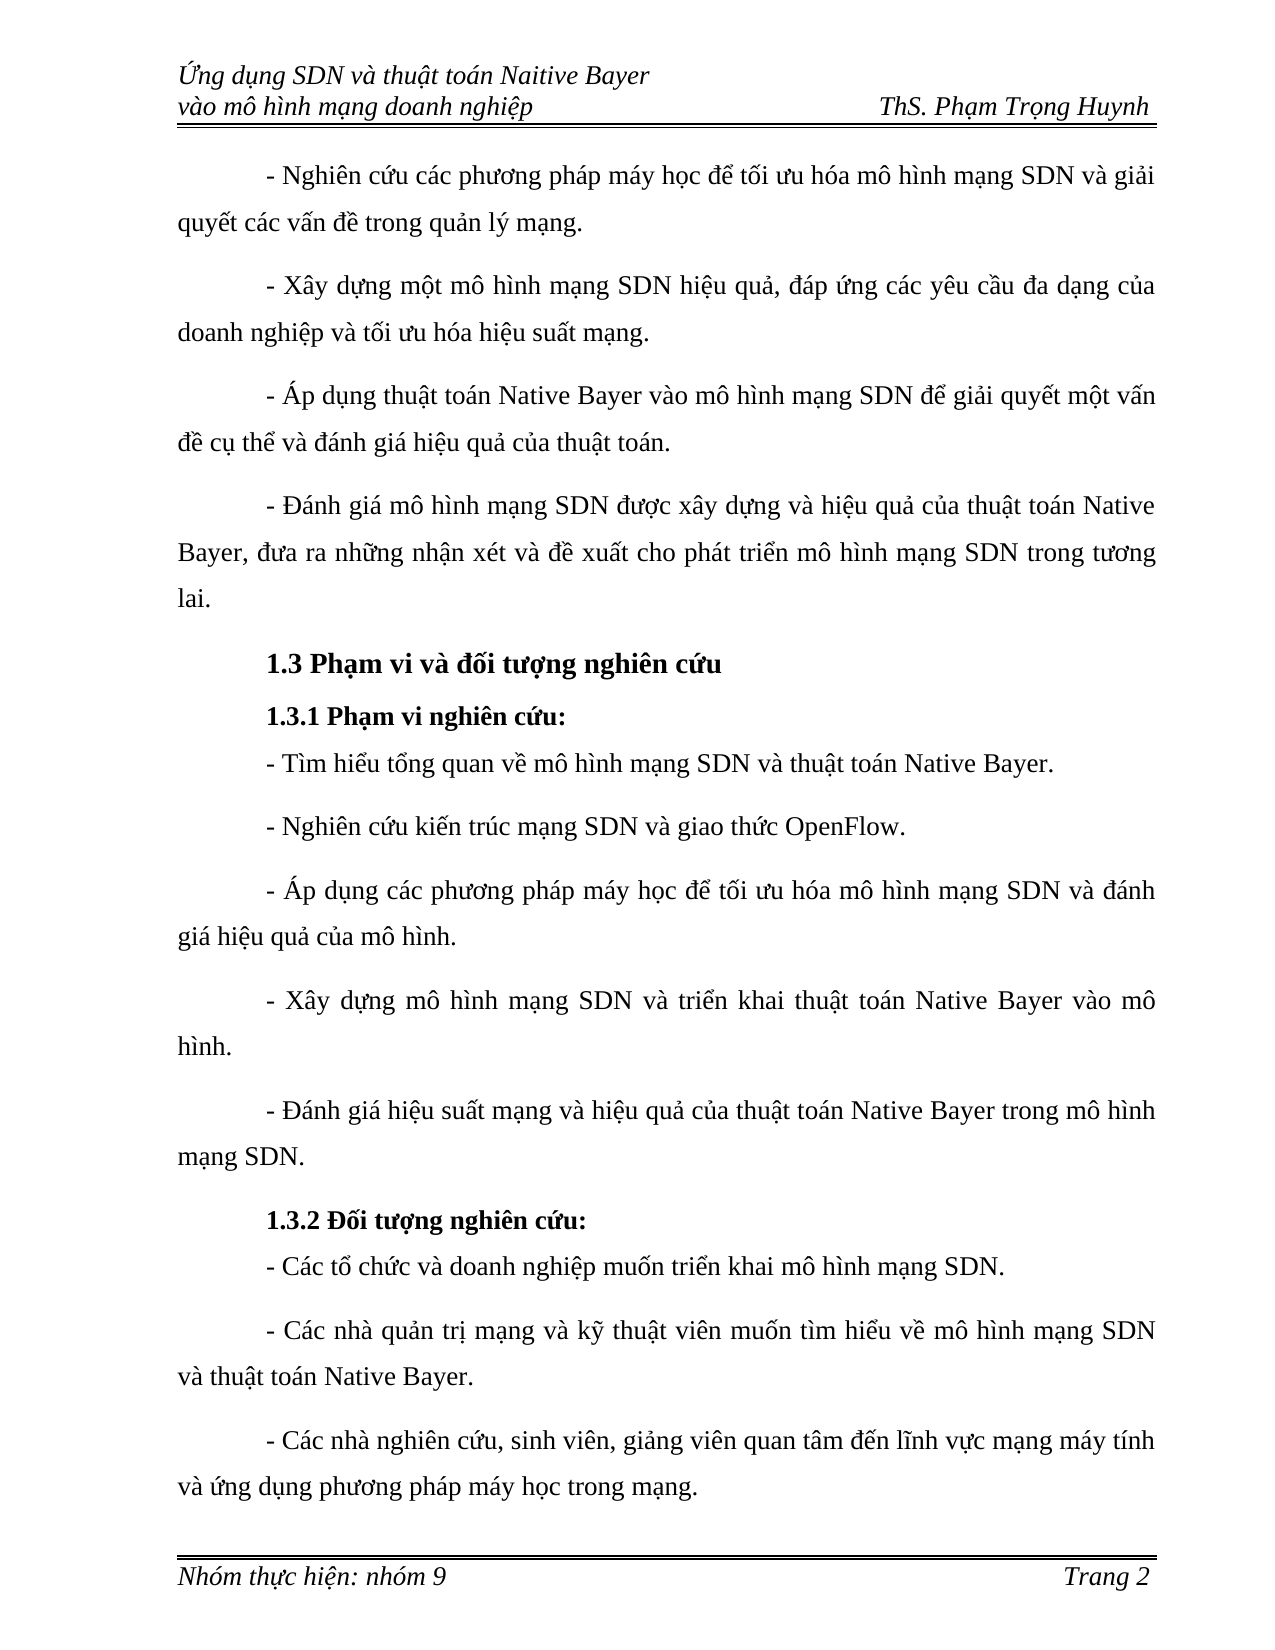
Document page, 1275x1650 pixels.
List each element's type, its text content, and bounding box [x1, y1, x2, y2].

text - Xây dựng mô hình mạng SDN và triển khai thuật toán Native Bayer vào mô hình. [177, 984, 1157, 1062]
text - Đánh giá mô hình mạng SDN được xây dựng và hiệu quả của thuật toán Native Bayer, đưa ra những nhận xét và đề xuất cho phát triển mô hình mạng SDN trong tương lai. [177, 489, 1157, 614]
subtitle 1.3.2 Đối tượng nghiên cứu: [266, 1204, 1157, 1235]
text - Các tổ chức và doanh nghiệp muốn triển khai mô hình mạng SDN. [177, 1250, 1157, 1282]
text - Nghiên cứu các phương pháp máy học để tối ưu hóa mô hình mạng SDN và giải quyết các vấn đề trong quản lý mạng. [177, 159, 1157, 237]
text - Tìm hiểu tổng quan về mô hình mạng SDN và thuật toán Native Bayer. [177, 747, 1157, 778]
text - Áp dụng các phương pháp máy học để tối ưu hóa mô hình mạng SDN và đánh giá hiệu quả của mô hình. [177, 874, 1157, 952]
subtitle 1.3.1 Phạm vi nghiên cứu: [266, 700, 1157, 732]
text - Áp dụng thuật toán Native Bayer vào mô hình mạng SDN để giải quyết một vấn đề cụ thể và đánh giá hiệu quả của thuật toán. [177, 379, 1157, 457]
text - Đánh giá hiệu suất mạng và hiệu quả của thuật toán Native Bayer trong mô hình mạng SDN. [177, 1094, 1157, 1172]
text - Các nhà quản trị mạng và kỹ thuật viên muốn tìm hiểu về mô hình mạng SDN và thuật toán Native Bayer. [177, 1314, 1157, 1392]
text - Các nhà nghiên cứu, sinh viên, giảng viên quan tâm đến lĩnh vực mạng máy tính và ứng dụng phương pháp máy học trong mạng. [177, 1424, 1157, 1502]
text - Nghiên cứu kiến trúc mạng SDN và giao thức OpenFlow. [177, 810, 1157, 842]
text - Xây dựng một mô hình mạng SDN hiệu quả, đáp ứng các yêu cầu đa dạng của doanh nghiệp và tối ưu hóa hiệu suất mạng. [177, 269, 1157, 347]
subtitle 1.3 Phạm vi và đối tượng nghiên cứu [177, 646, 1157, 679]
